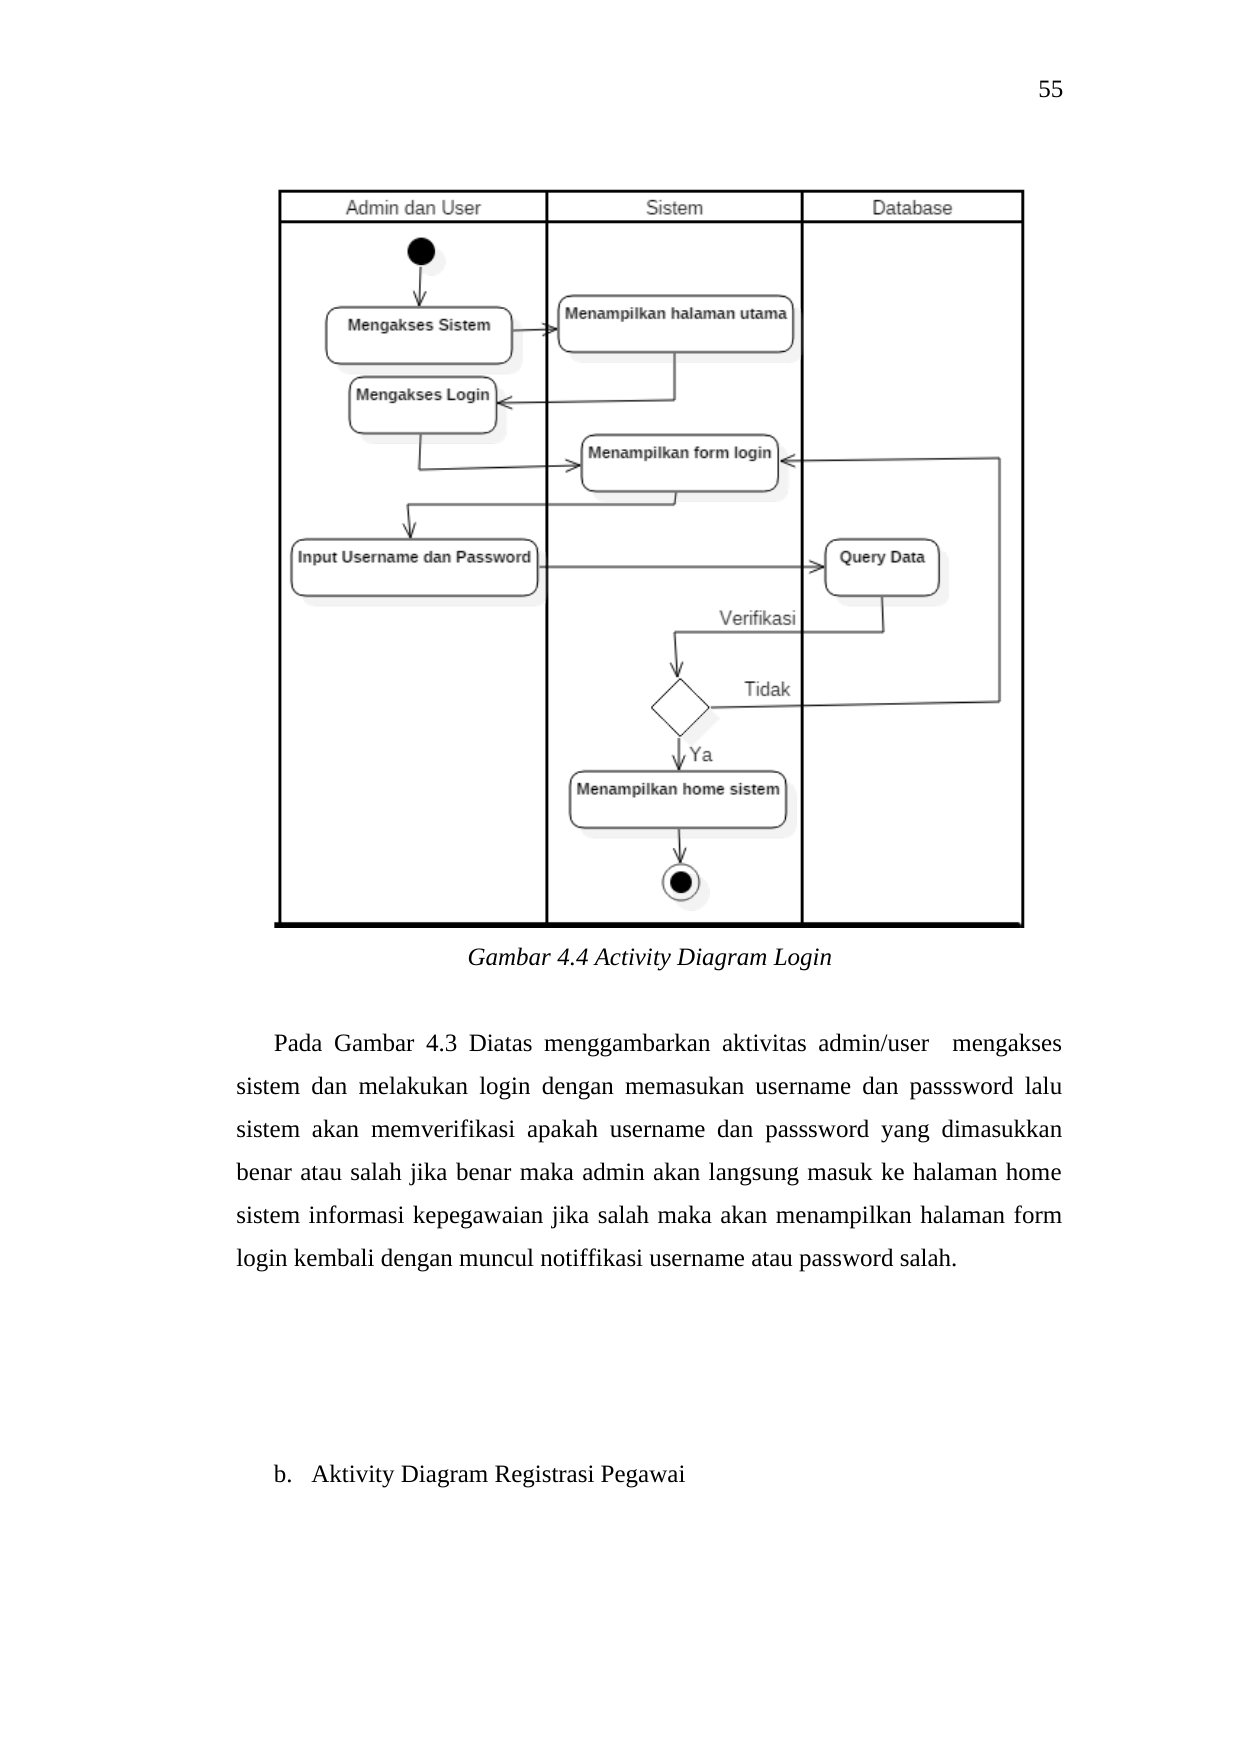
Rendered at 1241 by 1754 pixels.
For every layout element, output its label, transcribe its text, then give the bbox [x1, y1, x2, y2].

text Pada Gambar 4.3 Diatas menggambarkan aktivitas admin/user mengakses sistem dan melakukan login dengan memasukan username dan passsword lalu sistem akan memverifikasi apakah username dan passsword yang dimasukkan benar atau salah jika benar maka admin akan langsung masuk ke halaman home sistem informasi kepegawaian jika salah maka akan menampilkan halaman form login kembali dengan muncul notiffikasi username atau password salah. [236, 1028, 1063, 1272]
text Gambar 4.4 Activity Diagram Login [236, 942, 1063, 970]
list Aktivity Diagram Registrasi Pegawai [274, 1459, 1063, 1488]
picture [274, 177, 1025, 928]
